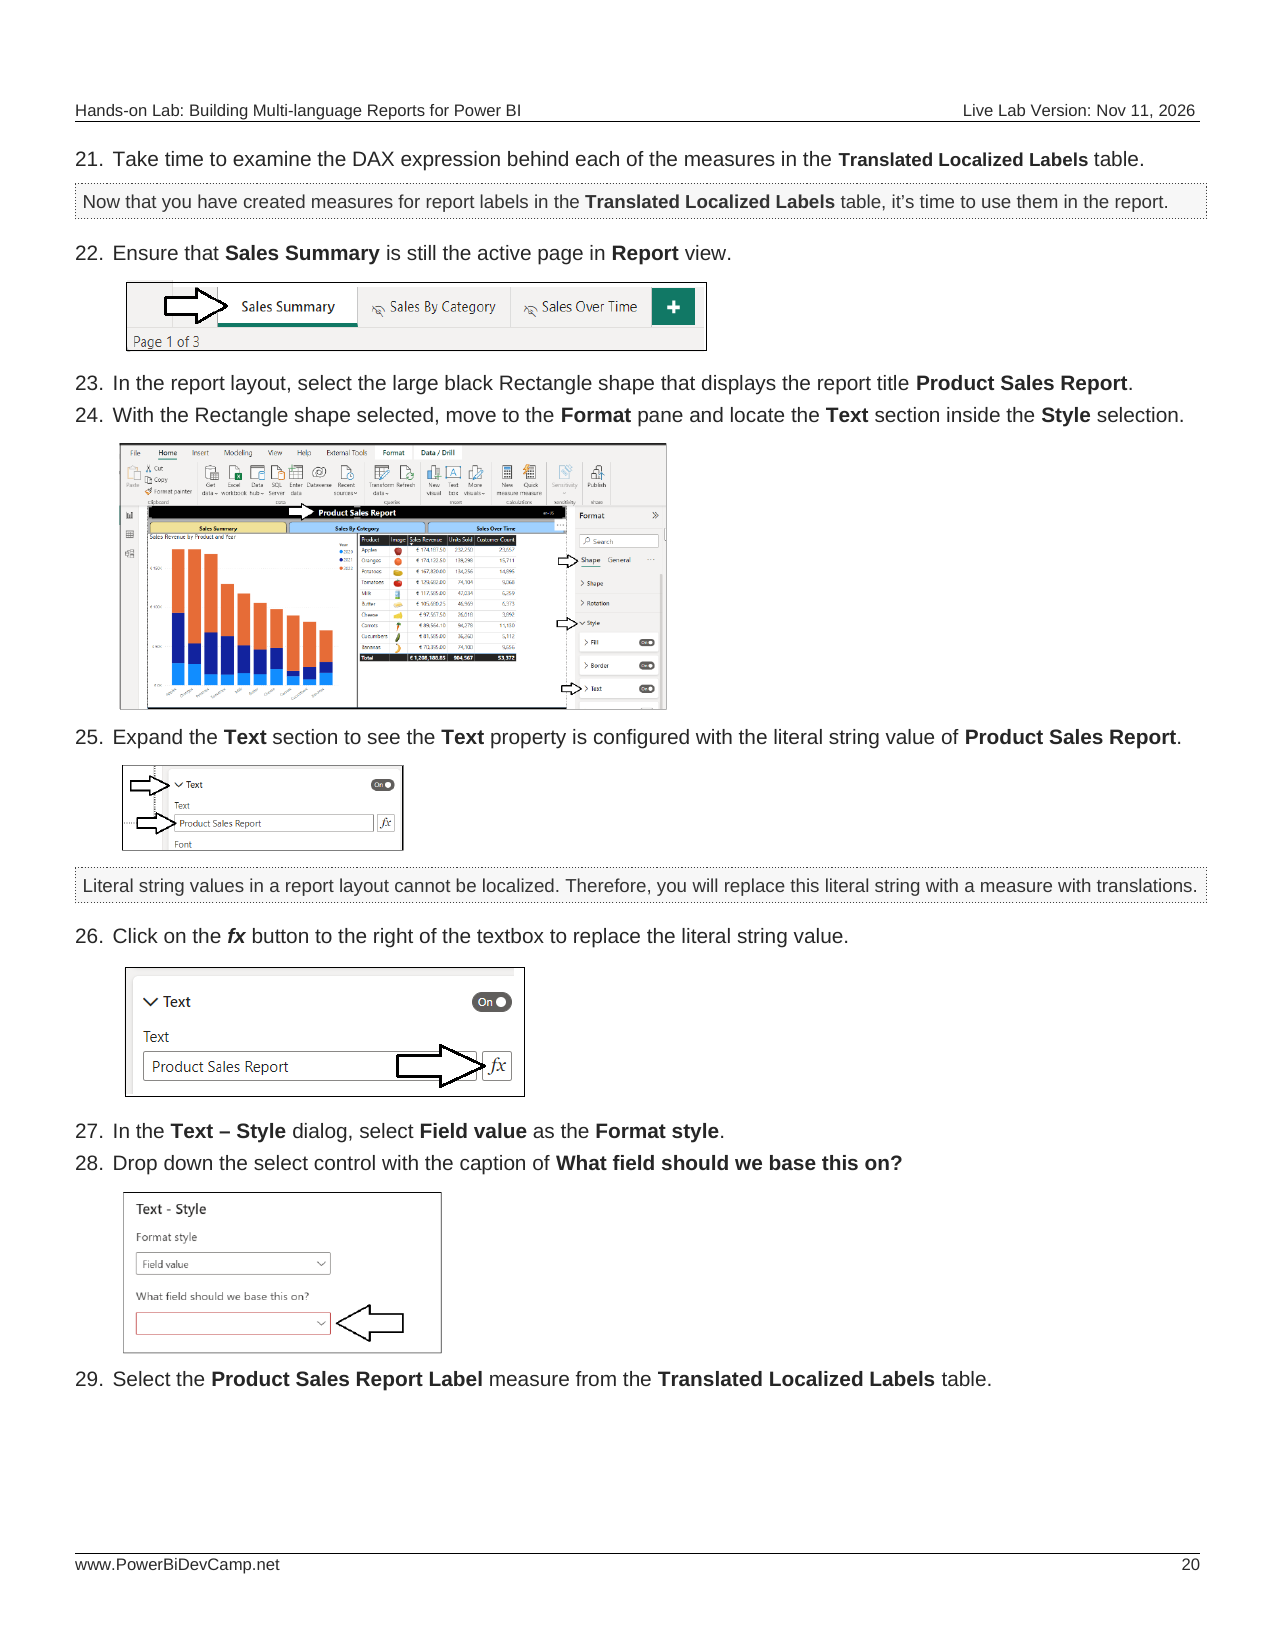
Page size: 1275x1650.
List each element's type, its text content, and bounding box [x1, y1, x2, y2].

text Drop down the select control with the caption of What field should we base this on? [75, 1151, 1200, 1175]
text In the report layout, select the large black Rectangle shape that displays the report title Product Sales Report. [75, 371, 1200, 395]
picture [117, 1187, 448, 1354]
text In the Text – Style dialog, select Field value as the Format style. [75, 1118, 1200, 1142]
text With the Rectangle shape selected, move to the Format pane and locate the Text section inside the Style selection. [75, 403, 1200, 427]
picture [117, 276, 712, 359]
text Click on the fx button to the right of the textbox to replace the literal string value. [75, 924, 1200, 948]
text Select the Product Sales Report Label measure from the Translated Localized Labels table. [75, 1366, 1200, 1390]
text Now that you have created measures for report labels in the Translated Localized Labels table, it’s time to use them in the report. [75, 183, 1207, 219]
text Literal string values in a report layout cannot be localized. Therefore, you will replace this literal string with a measure with translations. [75, 867, 1207, 903]
text Ensure that Sales Summary is still the active page in Report view. [75, 240, 1200, 264]
picture [117, 439, 669, 712]
picture [117, 761, 409, 855]
text Take time to examine the DAX expression behind each of the measures in the Translated Localized Labels table. [75, 147, 1200, 171]
text Expand the Text section to see the Text property is configured with the literal string value of Product Sales Report. [75, 724, 1200, 748]
picture [117, 960, 533, 1106]
